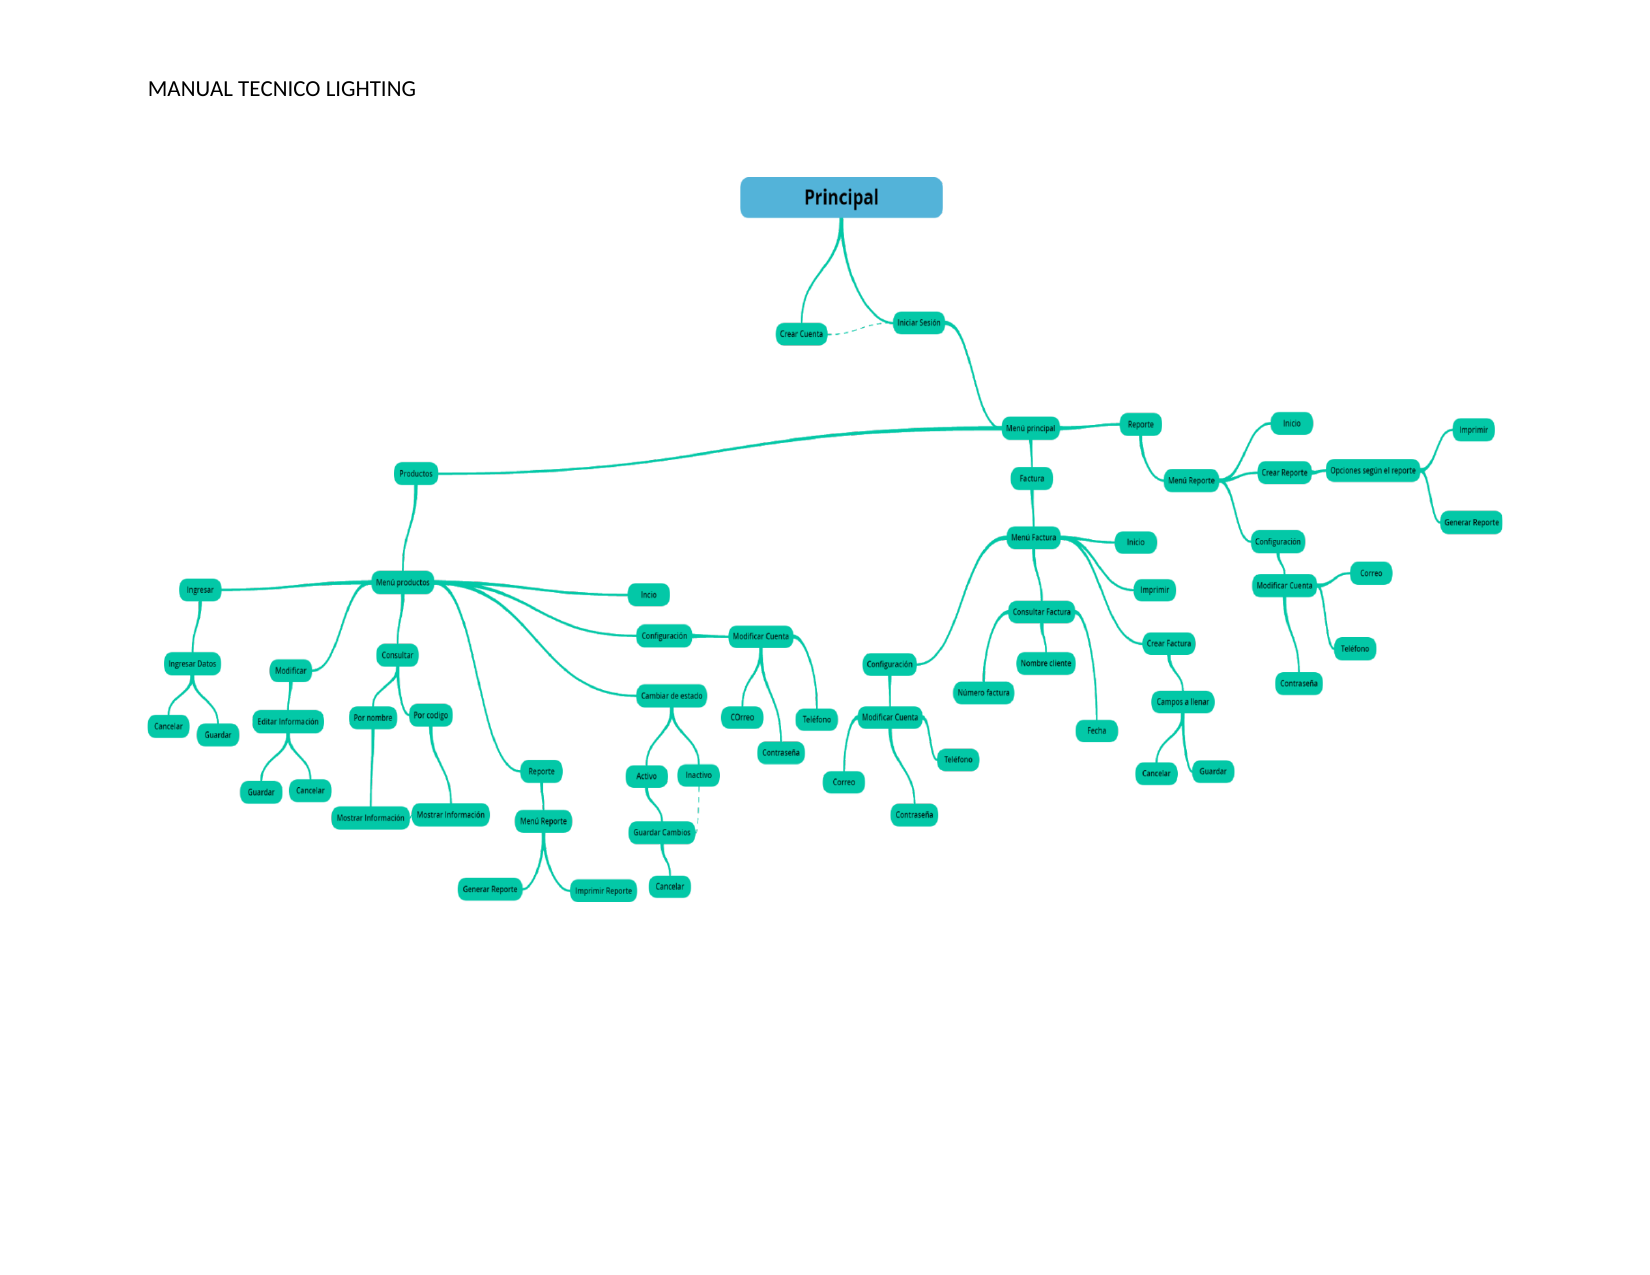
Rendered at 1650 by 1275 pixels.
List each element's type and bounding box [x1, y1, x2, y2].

picture [147, 177, 1503, 902]
